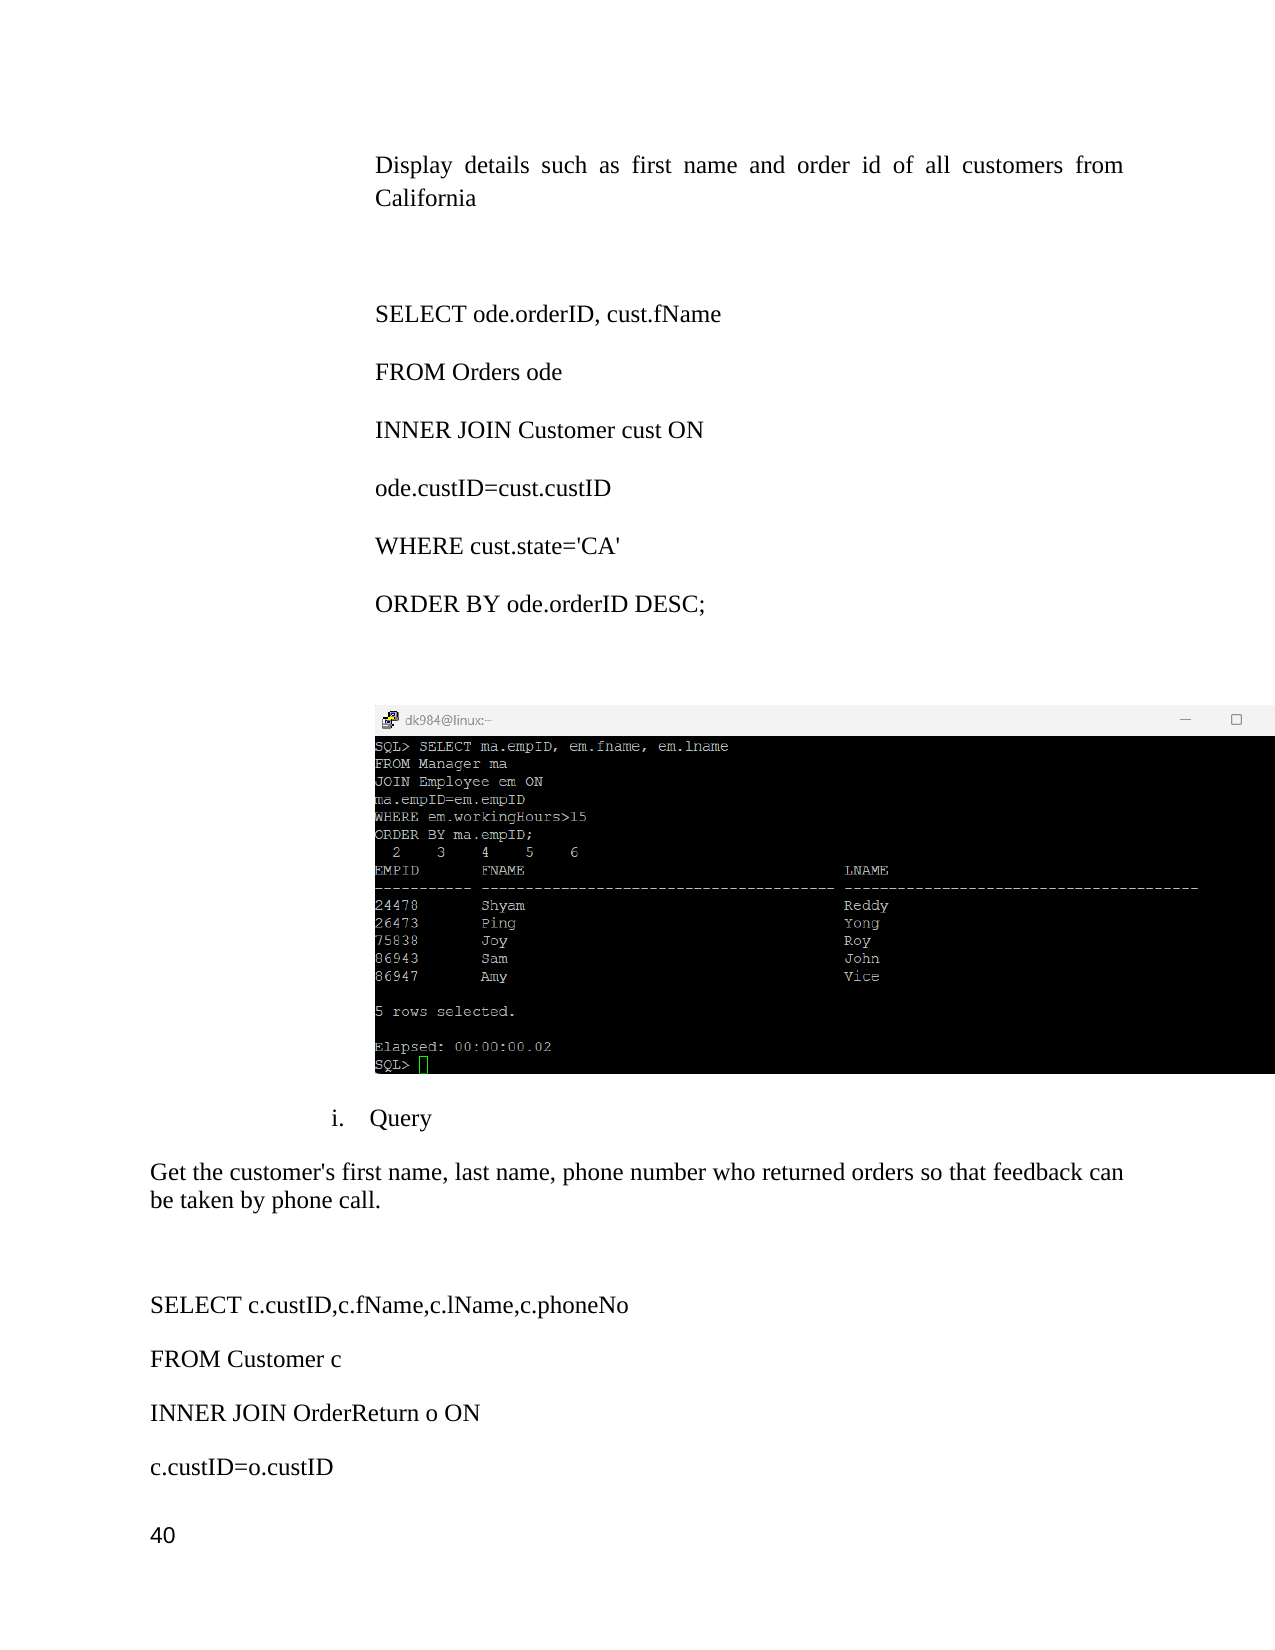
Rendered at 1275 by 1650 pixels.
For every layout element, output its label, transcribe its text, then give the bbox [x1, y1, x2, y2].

text SELECT ode.orderID, cust.fName [375, 299, 1125, 328]
text FROM Customer c [150, 1344, 1125, 1373]
text SELECT c.custID,c.fName,c.lName,c.phoneNo [150, 1290, 1125, 1319]
text ORDER BY ode.orderID DESC; [375, 589, 1125, 618]
text FROM Orders ode [375, 357, 1125, 386]
text ode.custID=cust.custID [375, 473, 1125, 502]
text Display details such as first name and order id of all customers from California [375, 150, 1125, 212]
text INNER JOIN Customer cust ON [375, 415, 1125, 444]
text c.custID=o.custID [150, 1452, 1125, 1480]
text INNER JOIN OrderReturn o ON [150, 1398, 1125, 1427]
text i. Query [300, 1103, 1125, 1132]
text WHERE cust.state='CA' [375, 531, 1125, 560]
picture [375, 705, 1275, 1074]
text Get the customer's first name, last name, phone number who returned orders so that feedback can be taken by phone call. [150, 1157, 1125, 1214]
